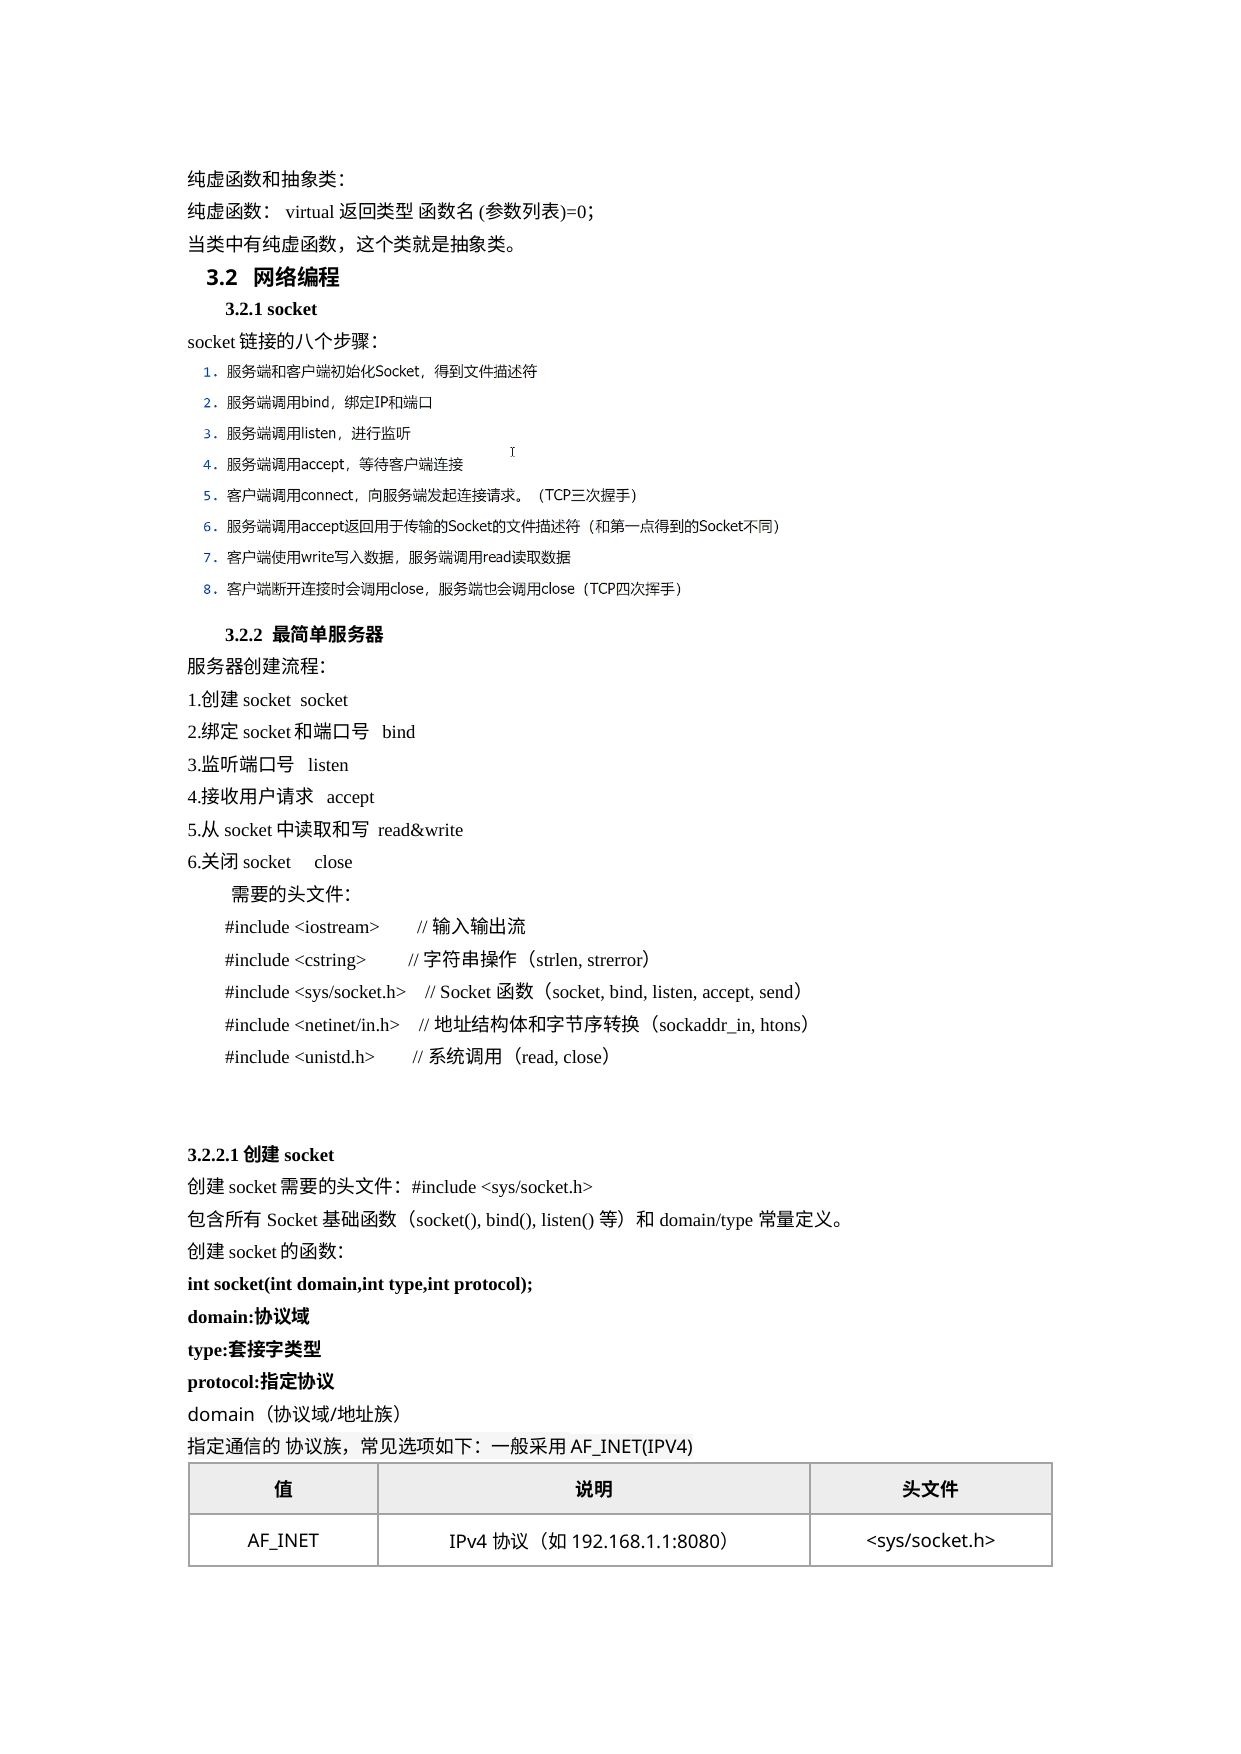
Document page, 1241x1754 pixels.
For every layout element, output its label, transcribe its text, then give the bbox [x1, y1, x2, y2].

text 3.监听端口号 listen [187, 747, 1053, 779]
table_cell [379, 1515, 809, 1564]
text 创建socket的函数： [187, 1234, 1053, 1267]
text 6.关闭socket close [187, 844, 1053, 877]
text 纯虚函数： virtual 返回类型 函数名 (参数列表)=0； [187, 194, 1053, 227]
text type:套接字类型 [187, 1332, 1053, 1364]
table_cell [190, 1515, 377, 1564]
text 4.接收用户请求 accept [187, 779, 1053, 812]
subtitle 网络编程 [206, 259, 1053, 292]
text 当类中有纯虚函数，这个类就是抽象类。 [187, 227, 1053, 259]
text 创建socket需要的头文件：#include <sys/socket.h> [187, 1169, 1053, 1202]
text 1.创建socket socket [187, 682, 1053, 714]
subtitle 3.2.1 socket [187, 292, 1053, 324]
text #include <iostream> // 输入输出流 [187, 909, 1053, 942]
text 指定通信的 ​协议族，常见选项如下：一般采用AF_INET(IPV4) [187, 1429, 1053, 1462]
text 服务器创建流程： [187, 649, 1053, 682]
text protocol:指定协议 [187, 1364, 1053, 1397]
text #include <sys/socket.h> // Socket 函数（socket, bind, listen, accept, send） [187, 974, 1053, 1007]
subtitle 3.2.2.1创建socket [187, 1137, 1053, 1169]
text 纯虚函数和抽象类： [187, 162, 1053, 194]
picture [187, 357, 806, 602]
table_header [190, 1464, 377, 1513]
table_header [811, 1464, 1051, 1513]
text 需要的头文件： [187, 877, 1053, 909]
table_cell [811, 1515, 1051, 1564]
text int socket(int domain,int type,int protocol); [187, 1267, 1053, 1299]
text #include <unistd.h> // 系统调用（read, close） [187, 1039, 1053, 1072]
text #include <cstring> // 字符串操作（strlen, strerror） [187, 942, 1053, 974]
text 包含所有 Socket 基础函数（socket(), bind(), listen() 等）和 domain/type 常量定义。 [187, 1202, 1053, 1234]
text domain（协议域/地址族） [187, 1397, 1053, 1429]
text 5.从socket中读取和写 read&write [187, 812, 1053, 844]
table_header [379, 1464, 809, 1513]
text domain:协议域 [187, 1299, 1053, 1332]
text #include <netinet/in.h> // 地址结构体和字节序转换（sockaddr_in, htons） [187, 1007, 1053, 1039]
text socket链接的八个步骤： [187, 324, 1053, 357]
text 2.绑定socket和端口号 bind [187, 714, 1053, 747]
subtitle 最简单服务器 [225, 617, 1053, 649]
